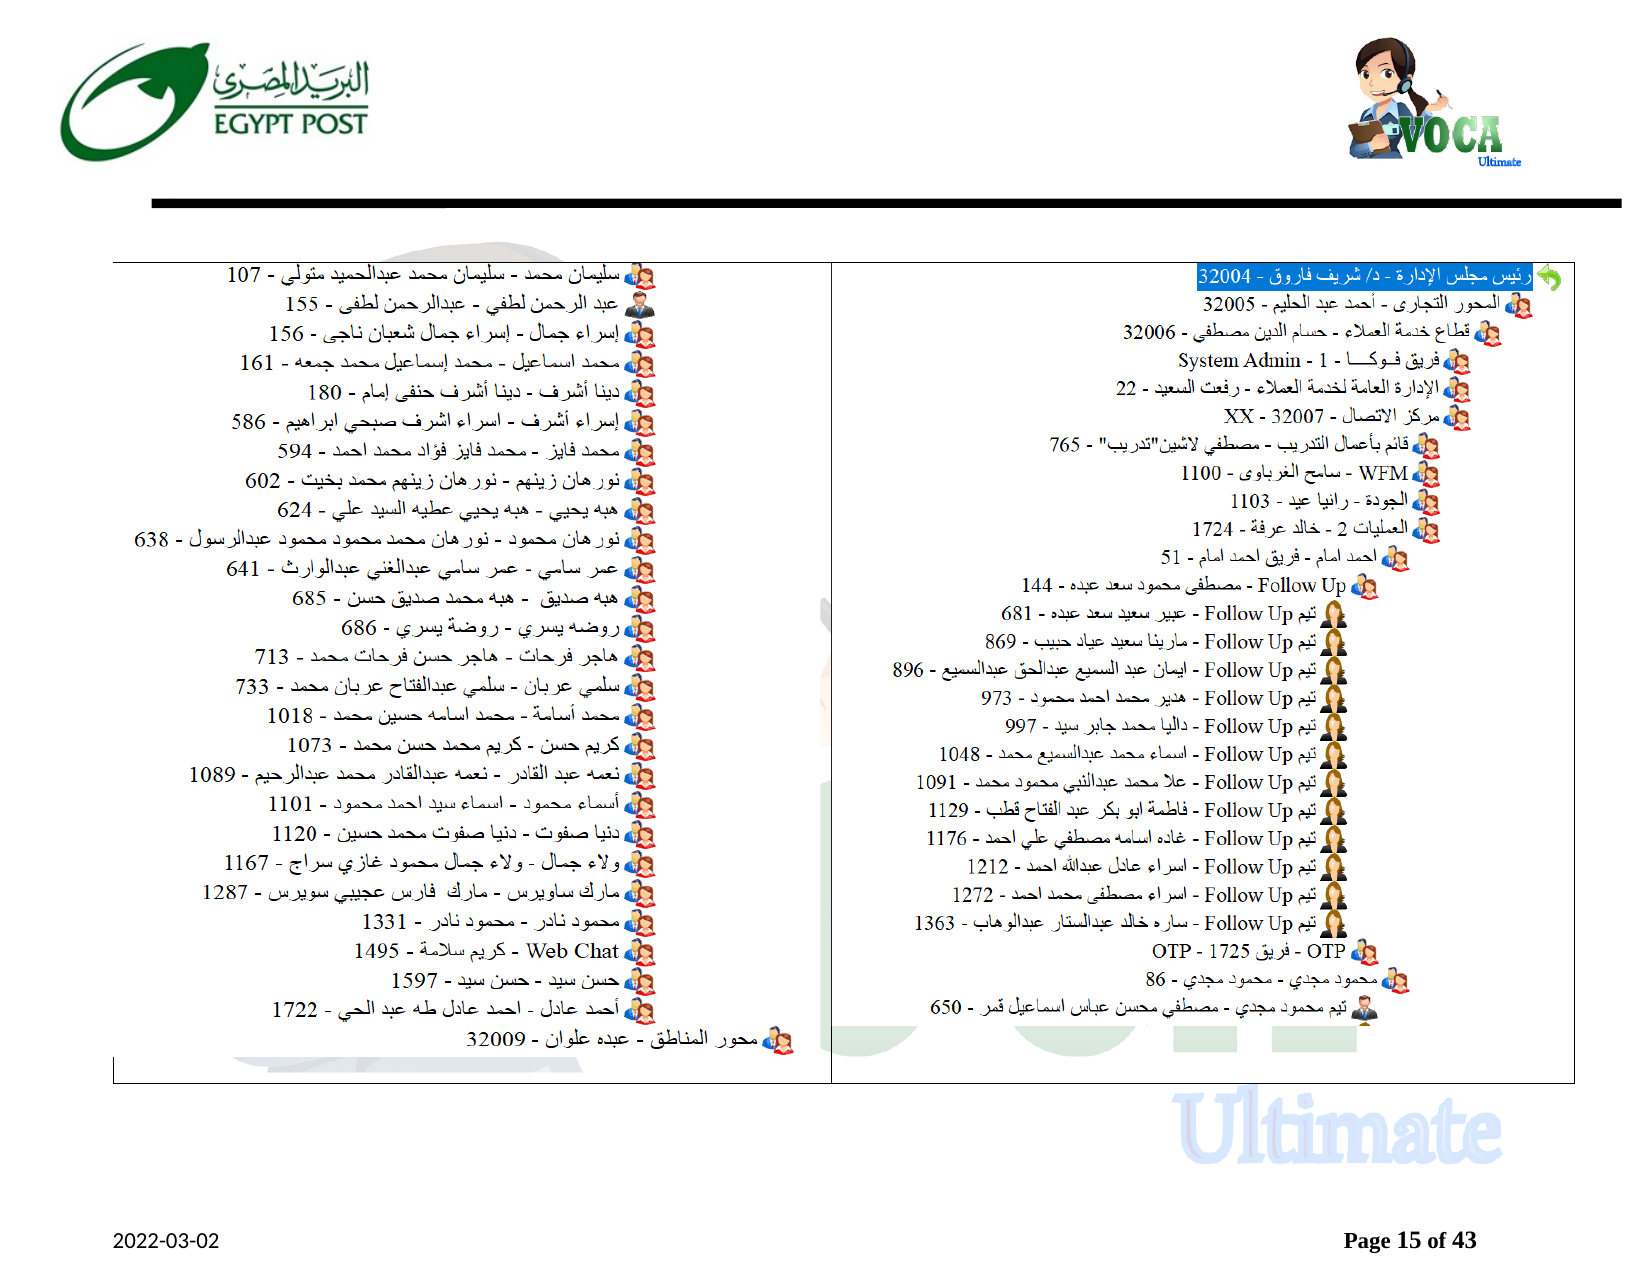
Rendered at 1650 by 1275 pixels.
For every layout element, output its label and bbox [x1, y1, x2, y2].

picture [168, 32, 1526, 198]
table_header [832, 263, 1574, 1083]
picture [168, 1084, 1526, 1224]
picture [58, 37, 374, 164]
picture [831, 263, 1564, 1026]
picture [113, 263, 821, 1057]
picture [168, 208, 1526, 262]
table_header [114, 263, 831, 1083]
